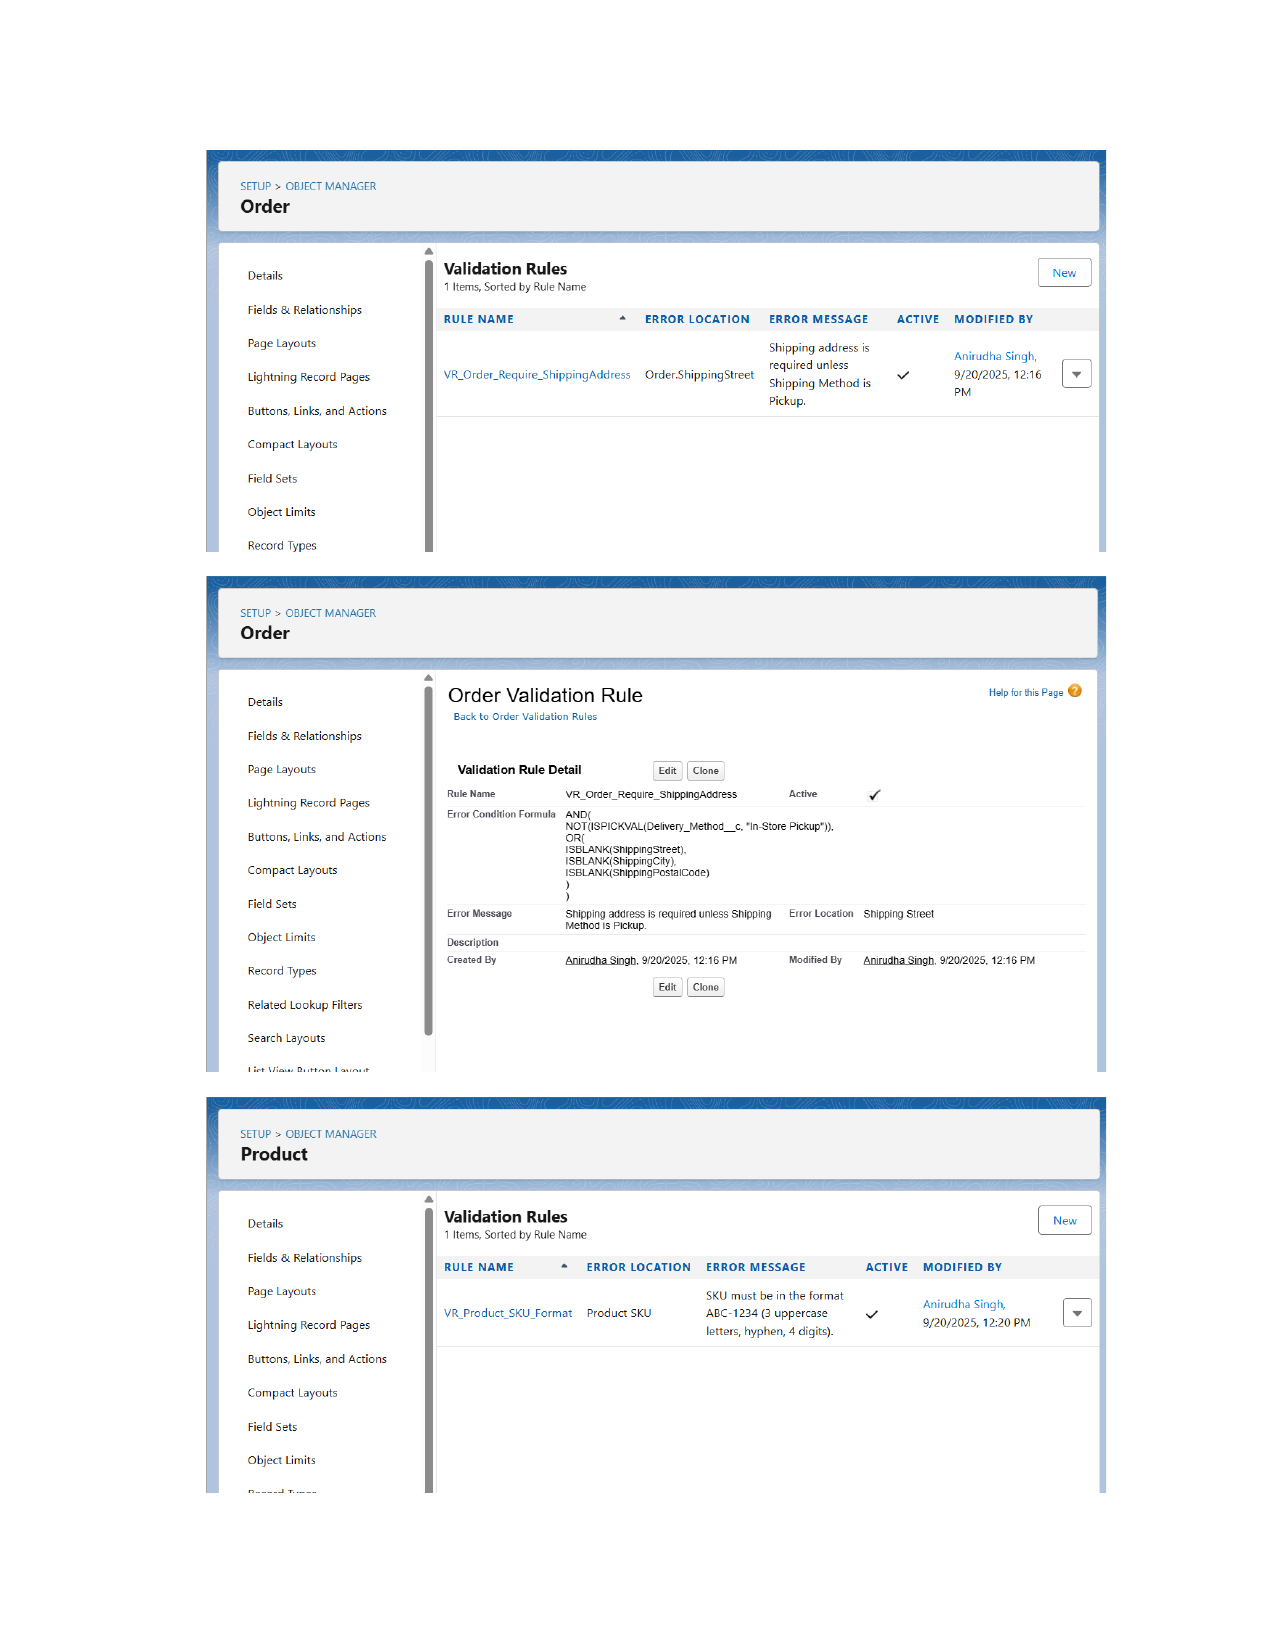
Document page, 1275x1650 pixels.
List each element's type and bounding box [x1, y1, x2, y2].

picture [206, 576, 1107, 1072]
picture [206, 1097, 1107, 1493]
picture [206, 150, 1107, 552]
